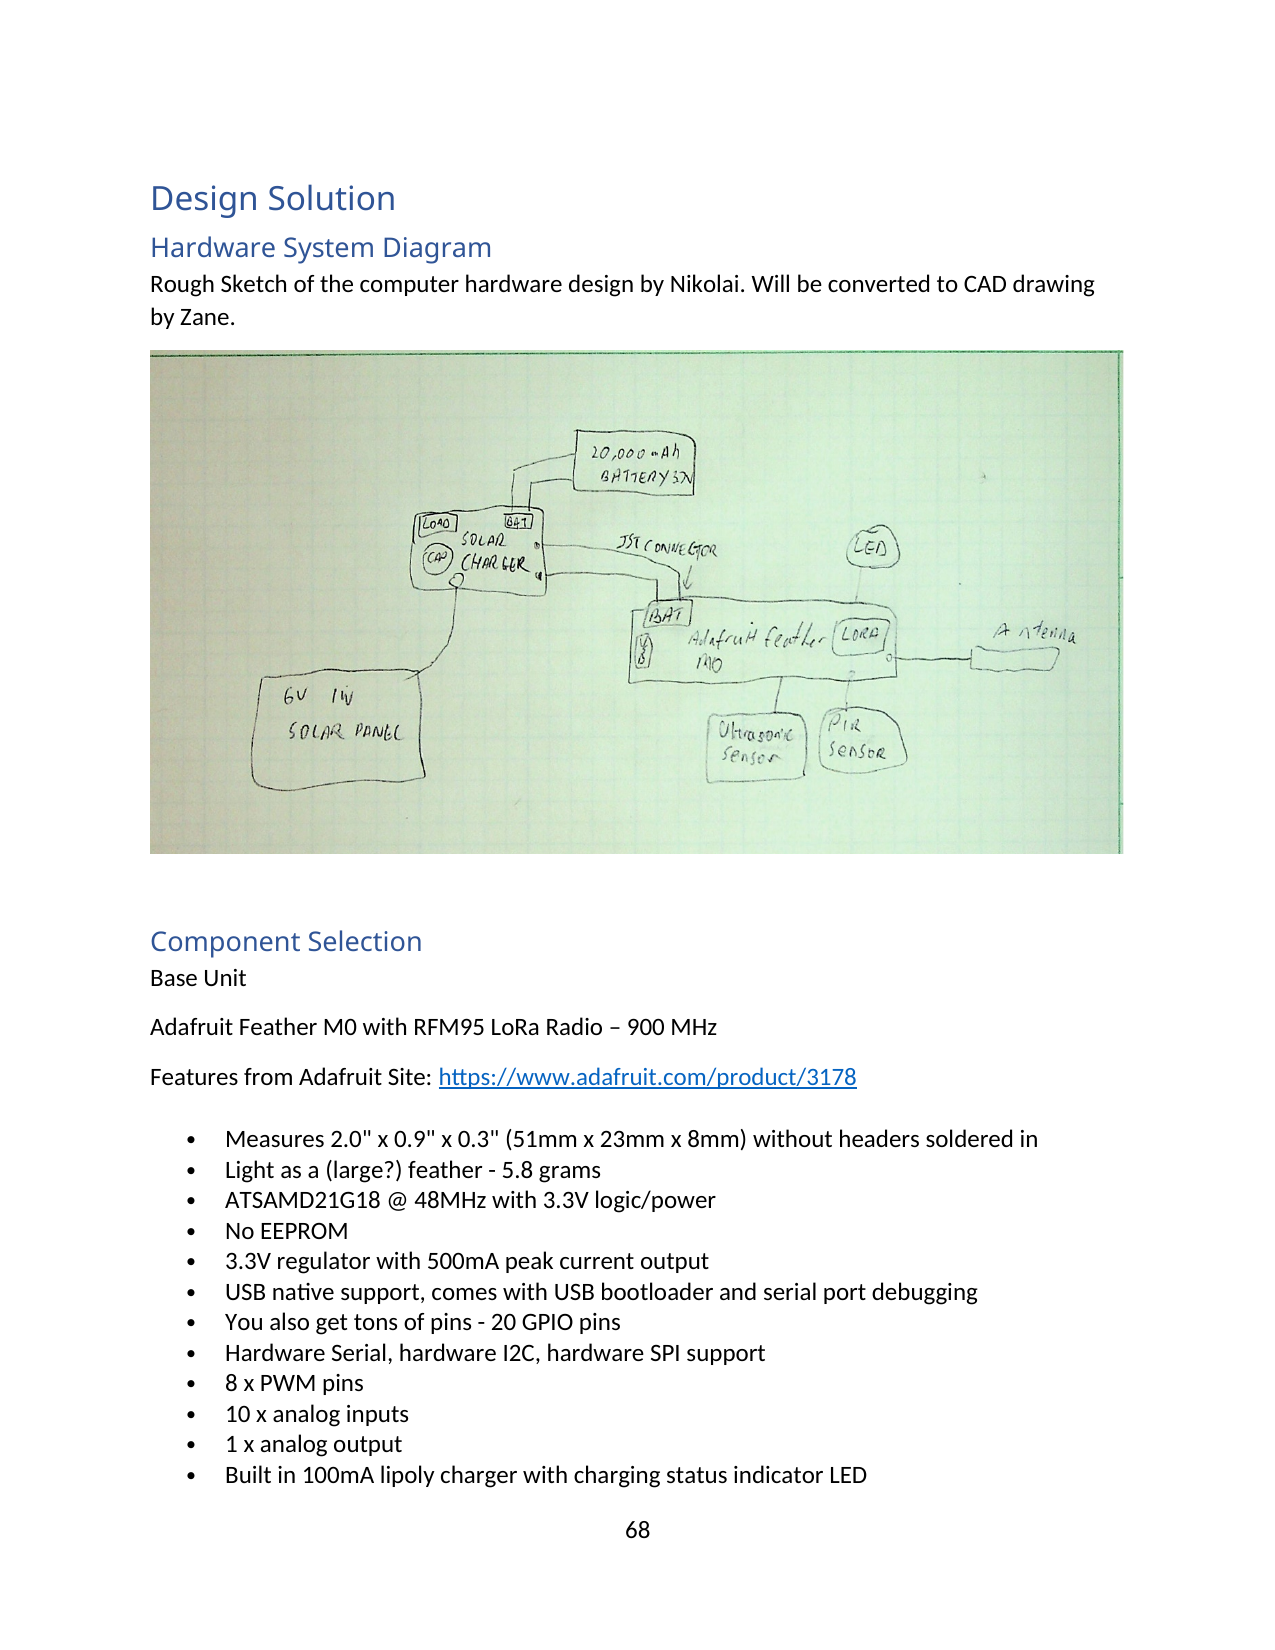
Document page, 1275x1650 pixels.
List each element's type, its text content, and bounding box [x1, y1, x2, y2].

text Features from Adafruit Site: https://www.adafruit.com/product/3178 [150, 1061, 1125, 1092]
list Hardware Serial, hardware I2C, hardware SPI support [187, 1337, 1125, 1367]
text Rough Sketch of the computer hardware design by Nikolai. Will be converted to CAD drawing by Zane. [150, 268, 1125, 331]
list 8 x PWM pins [187, 1367, 1125, 1398]
list Measures 2.0" x 0.9" x 0.3" (51mm x 23mm x 8mm) without headers soldered in [187, 1123, 1125, 1154]
list Light as a (large?) feather - 5.8 grams [187, 1154, 1125, 1184]
subtitle Hardware System Diagram [150, 228, 1125, 265]
list 10 x analog inputs [187, 1398, 1125, 1428]
list You also get tons of pins - 20 GPIO pins [187, 1306, 1125, 1337]
subtitle Design Solution [150, 175, 1125, 220]
list Built in 100mA lipoly charger with charging status indicator LED [187, 1459, 1125, 1489]
list ATSAMD21G18 @ 48MHz with 3.3V logic/power [187, 1184, 1125, 1215]
list 1 x analog output [187, 1428, 1125, 1459]
list No EEPROM [187, 1215, 1125, 1245]
list 3.3V regulator with 500mA peak current output [187, 1245, 1125, 1276]
list USB native support, comes with USB bootloader and serial port debugging [187, 1276, 1125, 1306]
text Base Unit [150, 962, 1125, 992]
picture [150, 350, 1124, 854]
text Adafruit Feather M0 with RFM95 LoRa Radio – 900 MHz [150, 1012, 1125, 1042]
subtitle Component Selection [150, 922, 1125, 959]
